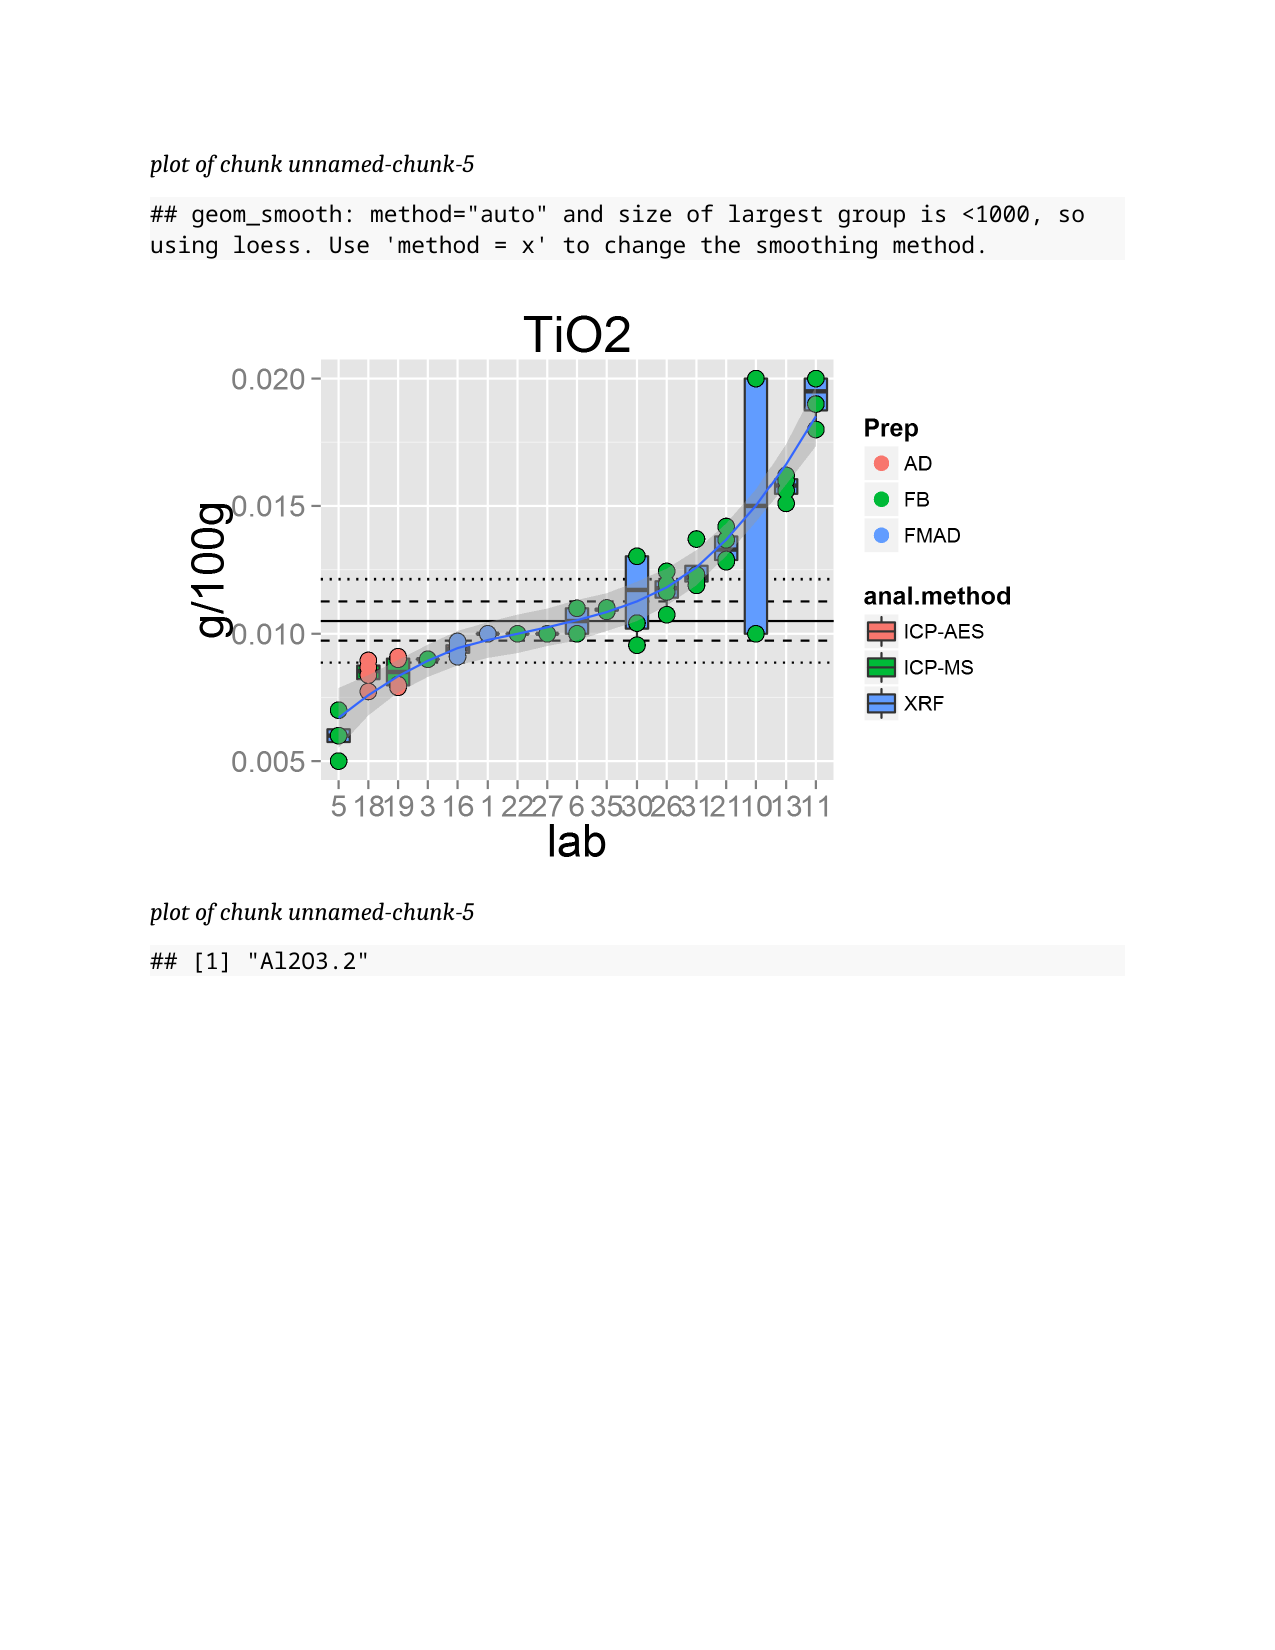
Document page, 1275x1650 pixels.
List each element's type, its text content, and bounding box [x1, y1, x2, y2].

text plot of chunk unnamed-chunk-5 [150, 150, 1125, 179]
text plot of chunk unnamed-chunk-5 [150, 897, 1125, 926]
text ## [1] "Al2O3.2" [150, 945, 1125, 976]
picture [168, 278, 1071, 879]
text ## geom_smooth: method="auto" and size of largest group is <1000, so using loess. Use 'method = x' to change the smoothing method. [150, 197, 1125, 260]
